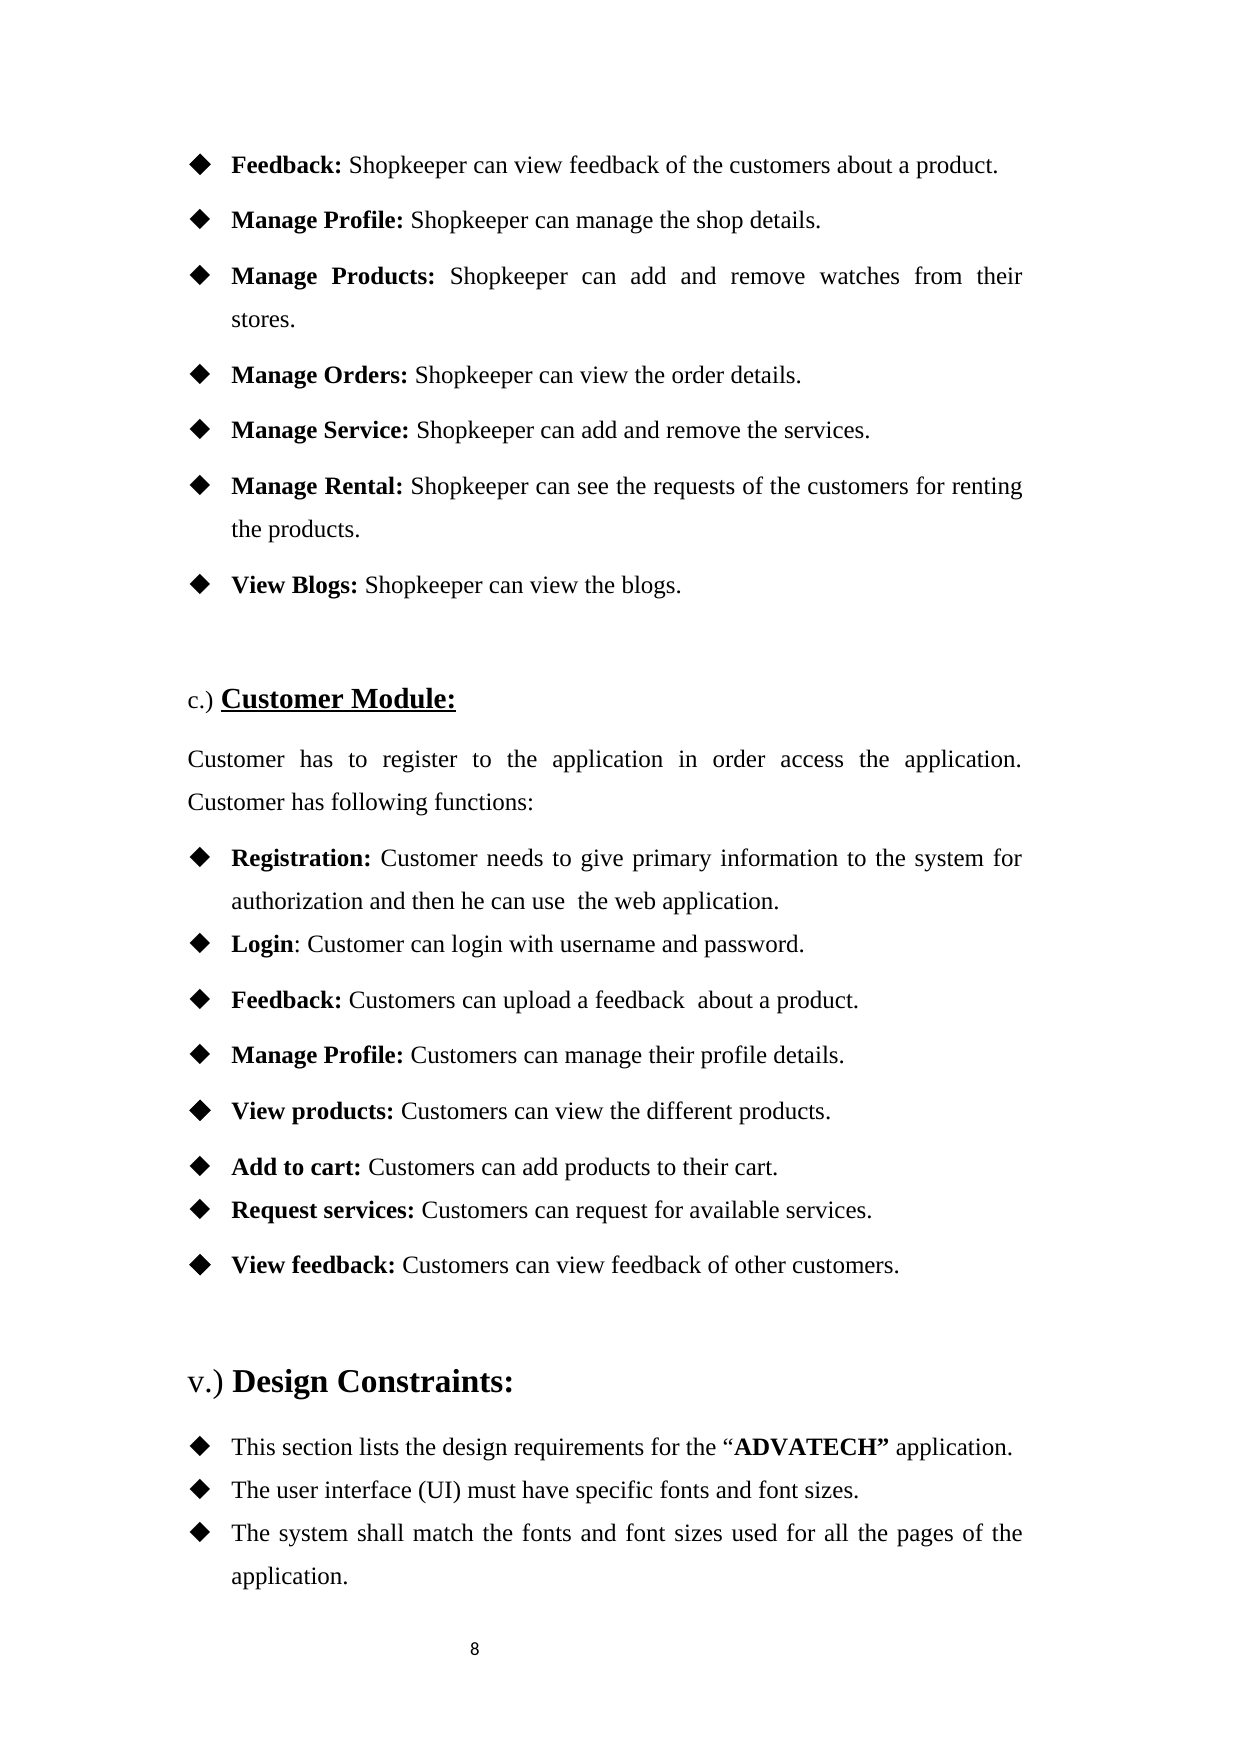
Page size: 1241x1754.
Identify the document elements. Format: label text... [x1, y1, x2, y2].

text Customer has to register to the application in order access the application. Customer has following functions: [187, 744, 1023, 816]
list The user interface (UI) must have specific fonts and font sizes. [187, 1475, 1023, 1503]
list c.) Customer Module: [187, 681, 1023, 715]
list This section lists the design requirements for the “ADVATECH” application. [187, 1432, 1023, 1460]
list View products: Customers can view the different products. [187, 1096, 1023, 1125]
list View feedback: Customers can view feedback of other customers. [187, 1250, 1023, 1279]
list View Blogs: Shopkeeper can view the blogs. [187, 570, 1023, 599]
list Add to cart: Customers can add products to their cart. [187, 1152, 1023, 1180]
list Manage Orders: Shopkeeper can view the order details. [187, 360, 1023, 389]
list The system shall match the fonts and font sizes used for all the pages of the application. [187, 1518, 1023, 1590]
list v.) Design Constraints: [187, 1362, 1023, 1400]
list Manage Products: Shopkeeper can add and remove watches from their stores. [187, 261, 1023, 333]
list Manage Service: Shopkeeper can add and remove the services. [187, 416, 1023, 444]
list Login: Customer can login with username and password. [187, 929, 1023, 958]
list Feedback: Customers can upload a feedback about a product. [187, 985, 1023, 1013]
list Manage Rental: Shopkeeper can see the requests of the customers for renting the products. [187, 471, 1023, 543]
list Manage Profile: Customers can manage their profile details. [187, 1040, 1023, 1069]
list Registration: Customer needs to give primary information to the system for authorization and then he can use the web application. [187, 843, 1023, 915]
list Feedback: Shopkeeper can view feedback of the customers about a product. [187, 150, 1023, 179]
list Request services: Customers can request for available services. [187, 1195, 1023, 1223]
list Manage Profile: Shopkeeper can manage the shop details. [187, 206, 1023, 234]
